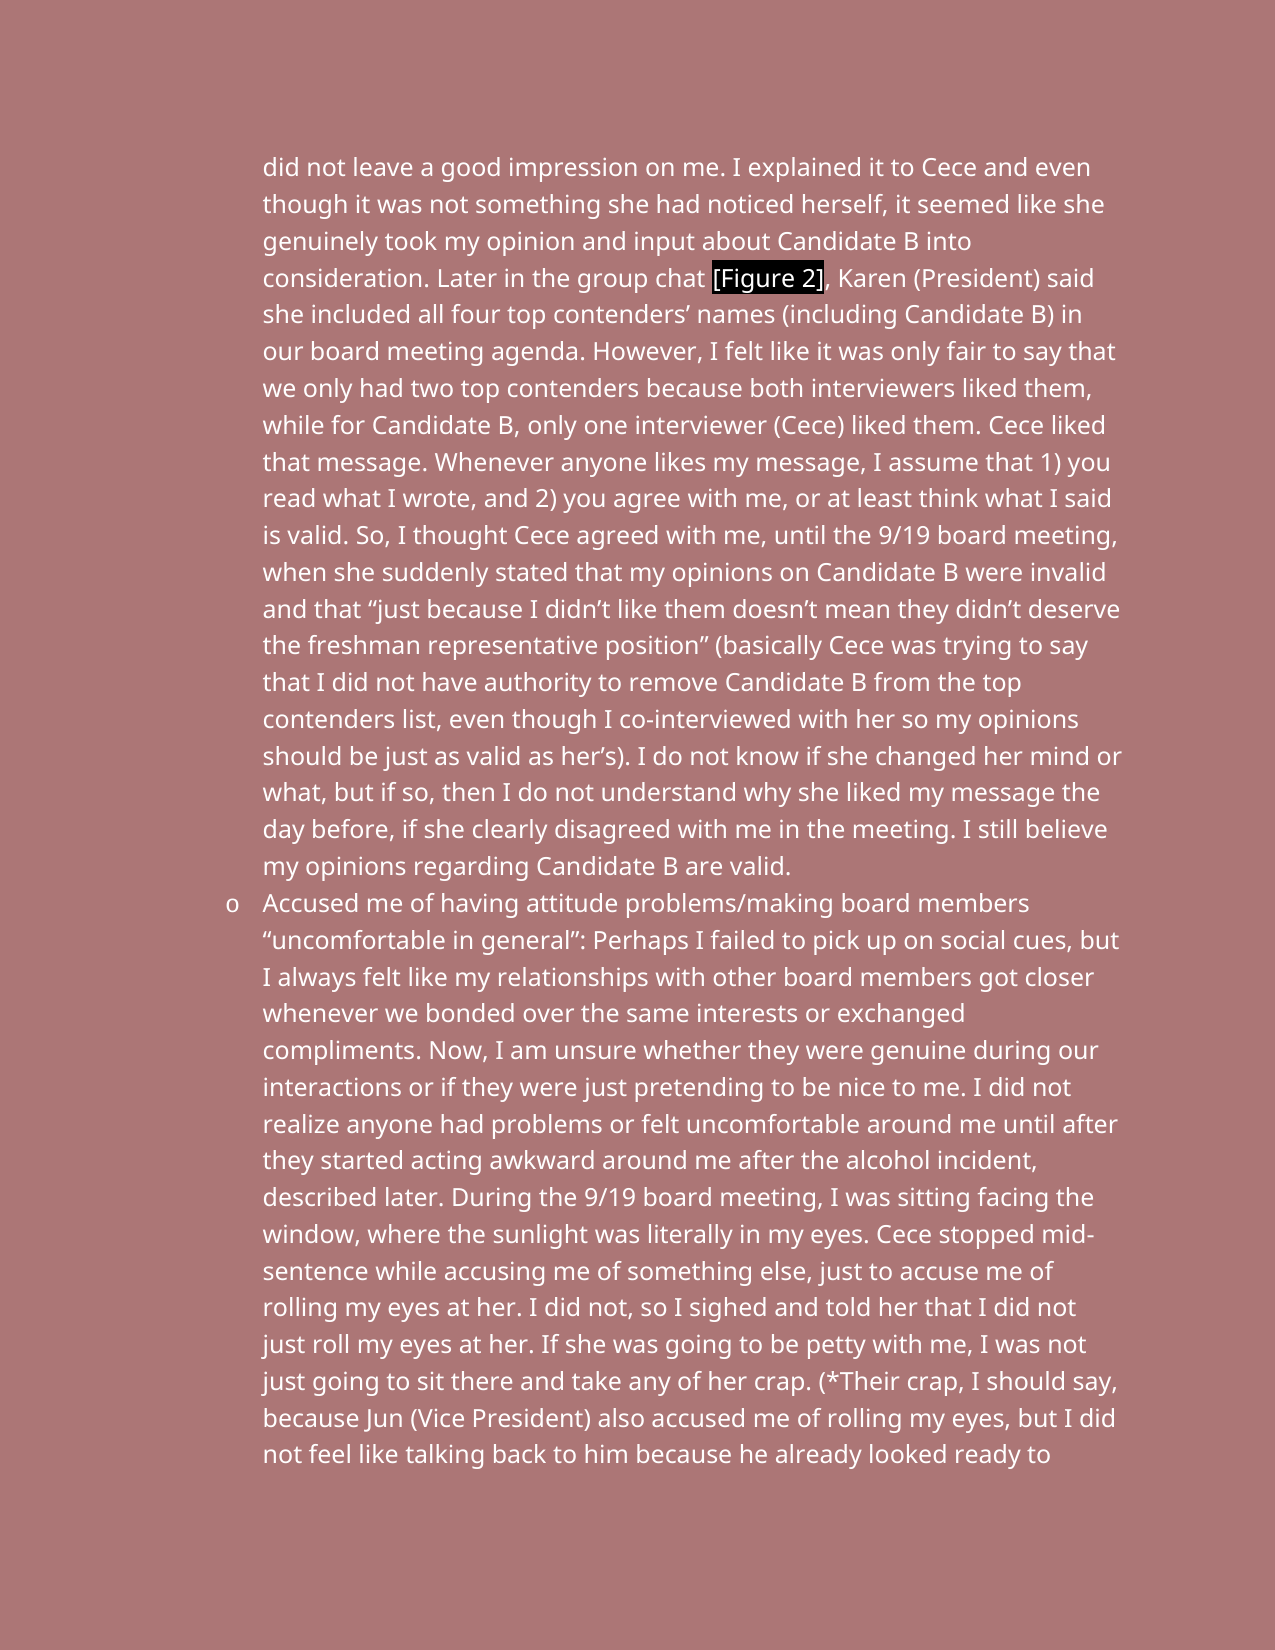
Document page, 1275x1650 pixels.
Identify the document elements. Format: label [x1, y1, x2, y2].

list [225, 885, 1125, 1471]
list [225, 150, 1125, 883]
